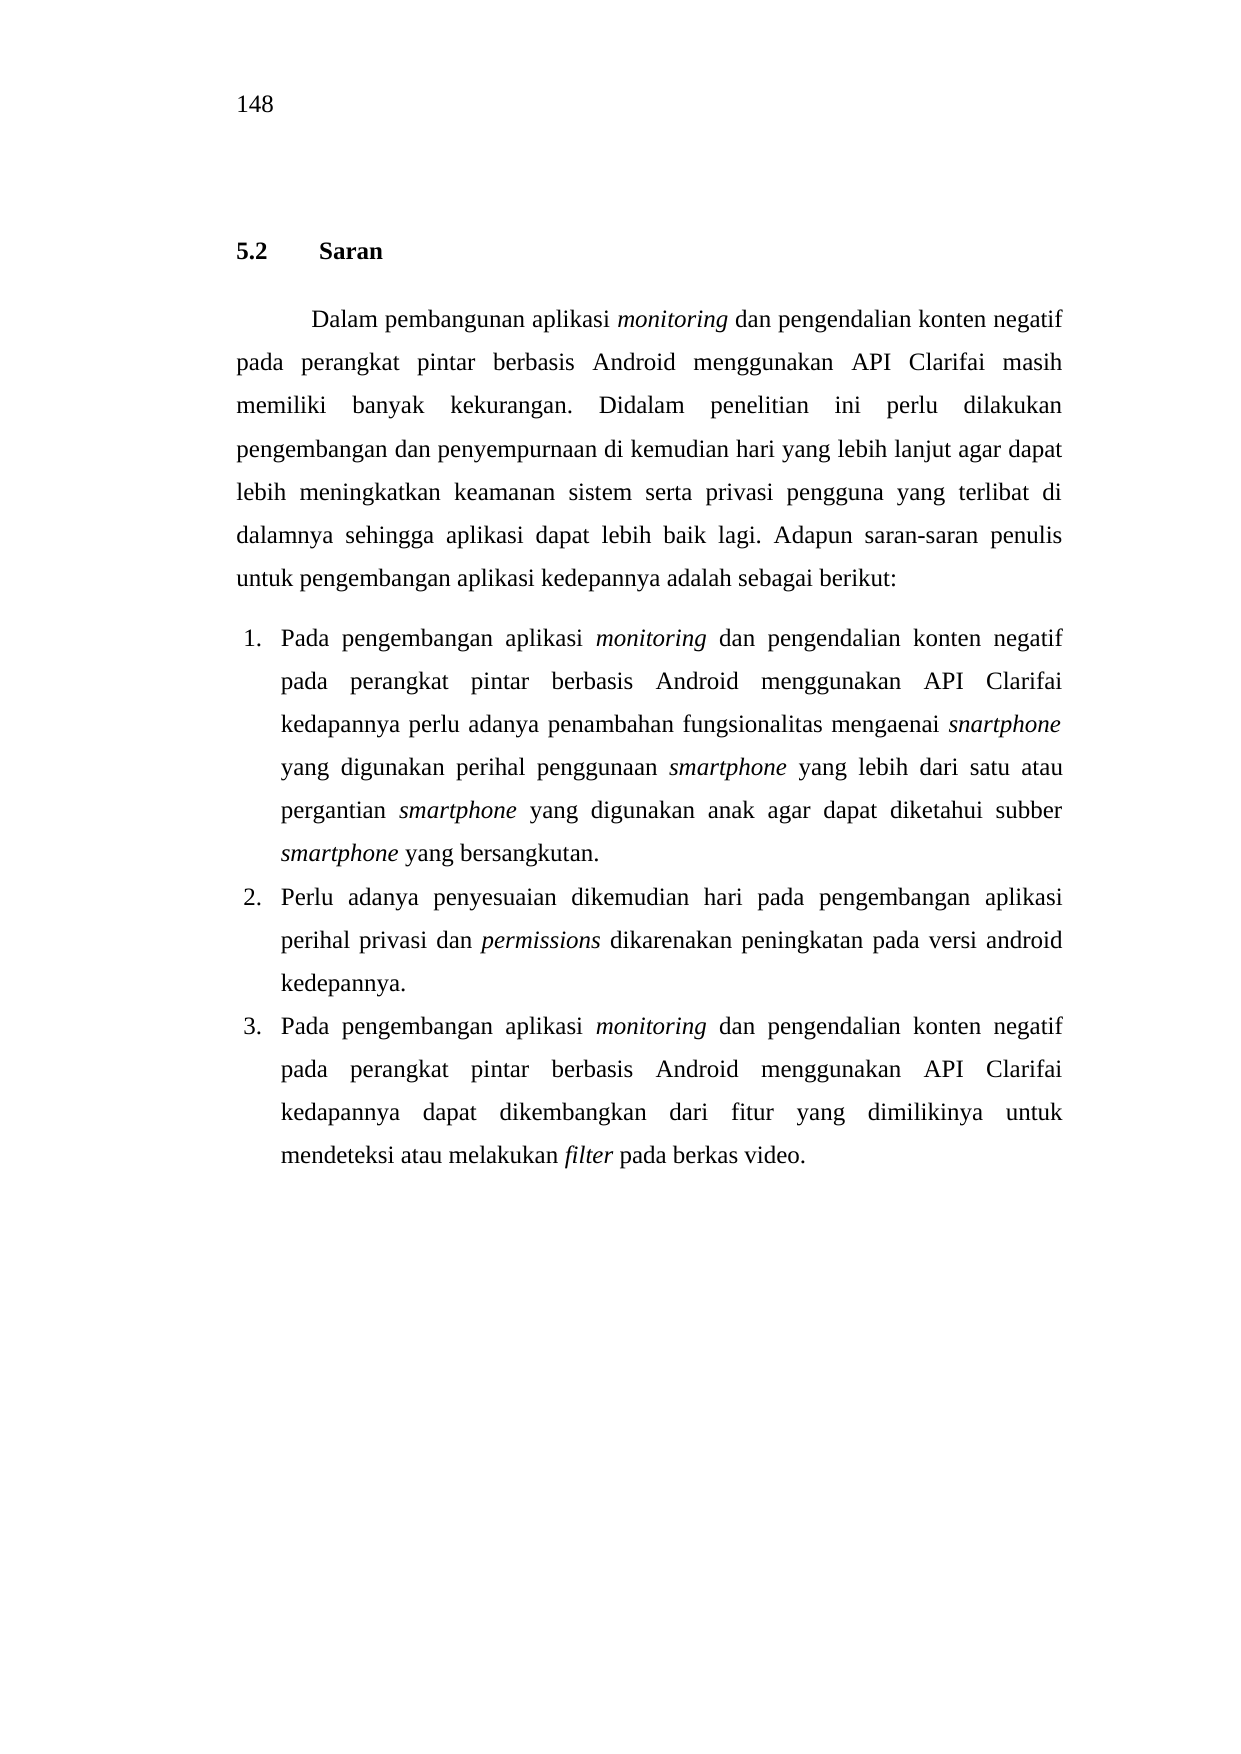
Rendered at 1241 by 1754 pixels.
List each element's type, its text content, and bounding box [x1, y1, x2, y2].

list Pada pengembangan aplikasi monitoring dan pengendalian konten negatif pada perangkat pintar berbasis Android menggunakan API Clarifai kedapannya dapat dikembangkan dari fitur yang dimilikinya untuk mendeteksi atau melakukan filter pada berkas video. [243, 1011, 1063, 1169]
text Dalam pembangunan aplikasi monitoring dan pengendalian konten negatif pada perangkat pintar berbasis Android menggunakan API Clarifai masih memiliki banyak kekurangan. Didalam penelitian ini perlu dilakukan pengembangan dan penyempurnaan di kemudian hari yang lebih lanjut agar dapat lebih meningkatkan keamanan sistem serta privasi pengguna yang terlibat di dalamnya sehingga aplikasi dapat lebih baik lagi. Adapun saran-saran penulis untuk pengembangan aplikasi kedepannya adalah sebagai berikut: [236, 304, 1063, 592]
list Pada pengembangan aplikasi monitoring dan pengendalian konten negatif pada perangkat pintar berbasis Android menggunakan API Clarifai kedapannya perlu adanya penambahan fungsionalitas mengaenai snartphone yang digunakan perihal penggunaan smartphone yang lebih dari satu atau pergantian smartphone yang digunakan anak agar dapat diketahui subber smartphone yang bersangkutan. [243, 623, 1063, 867]
list Perlu adanya penyesuaian dikemudian hari pada pengembangan aplikasi perihal privasi dan permissions dikarenakan peningkatan pada versi android kedepannya. [243, 882, 1063, 997]
subtitle Saran [236, 236, 1063, 265]
